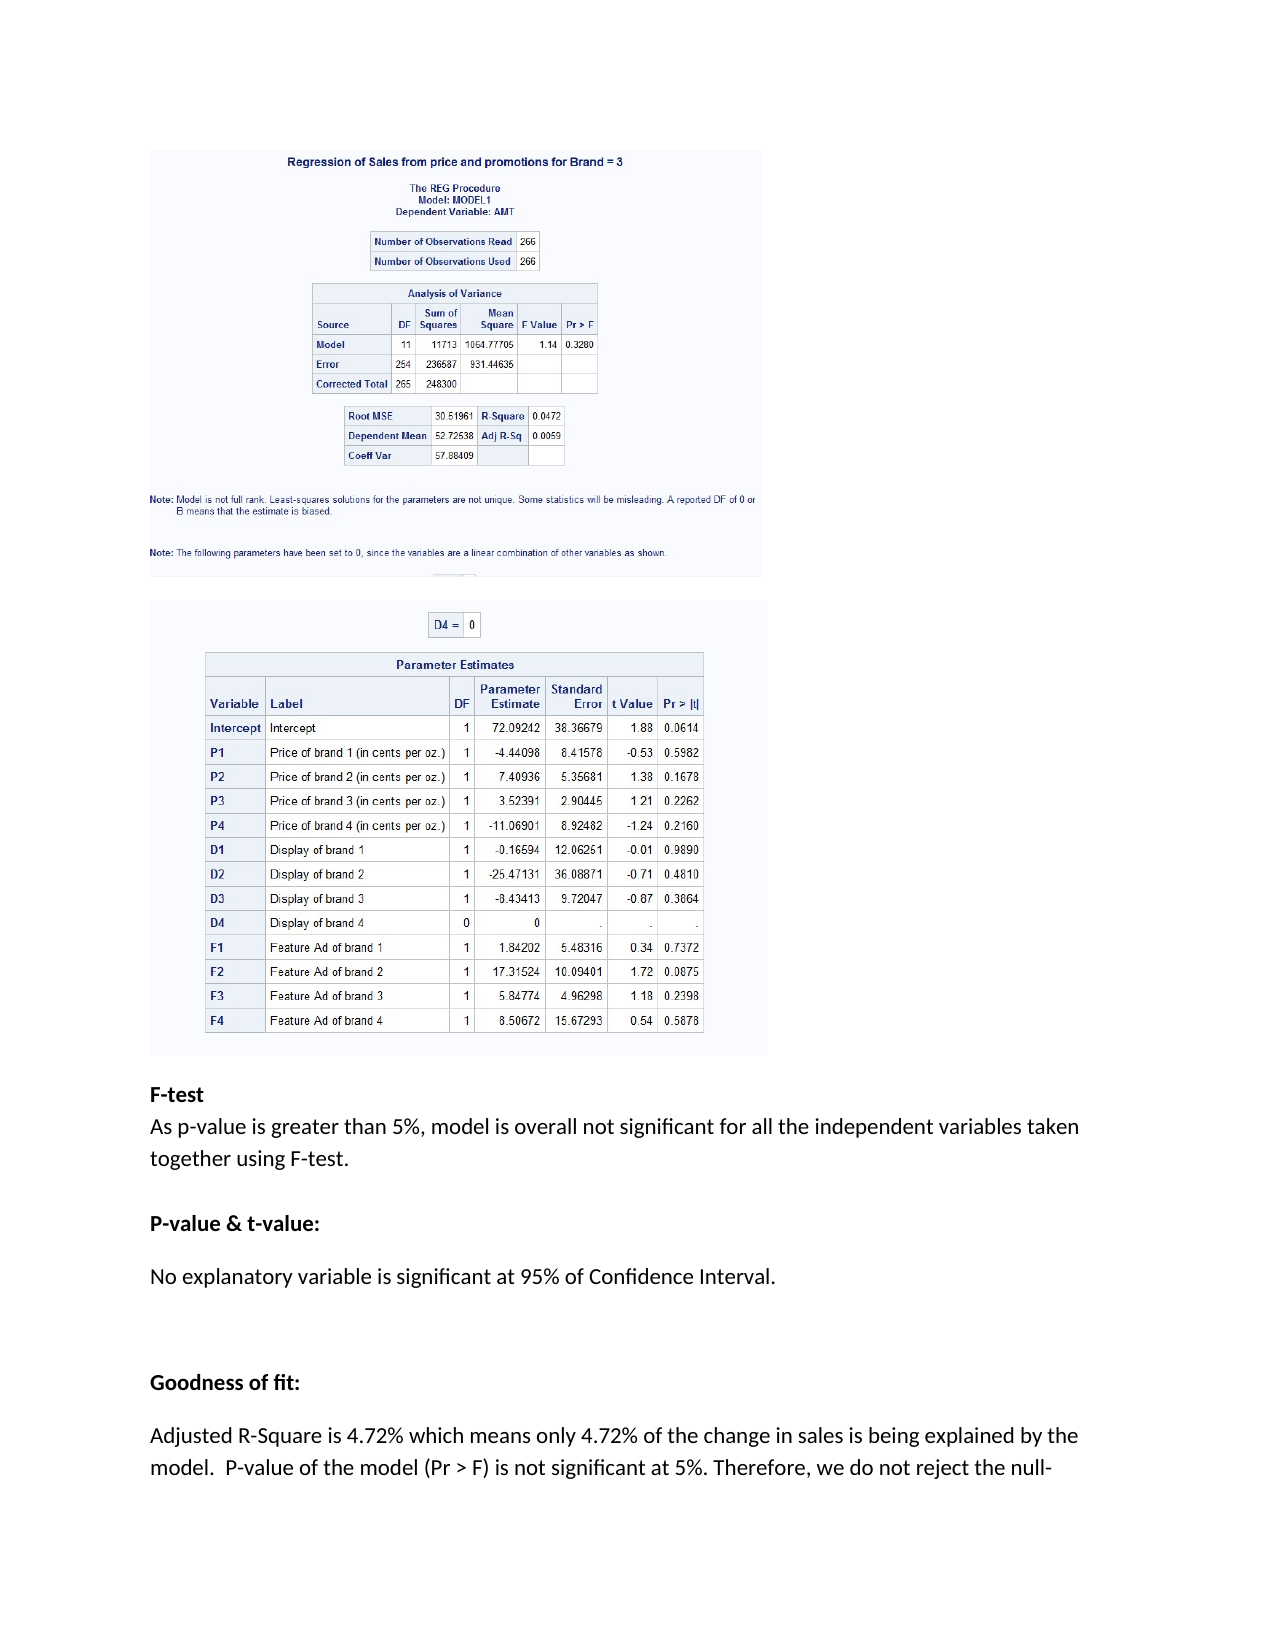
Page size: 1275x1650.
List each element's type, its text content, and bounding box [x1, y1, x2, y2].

text Goodness of fit: [150, 1368, 1125, 1396]
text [150, 1421, 1125, 1481]
picture [150, 150, 763, 577]
text F-test As p-value is greater than 5%, model is overall not significant for all the independent variables taken together using F-test. P-value & t-value: [150, 1080, 1125, 1237]
picture [150, 601, 768, 1055]
text No explanatory variable is significant at 95% of Confidence Interval. [150, 1262, 1125, 1290]
